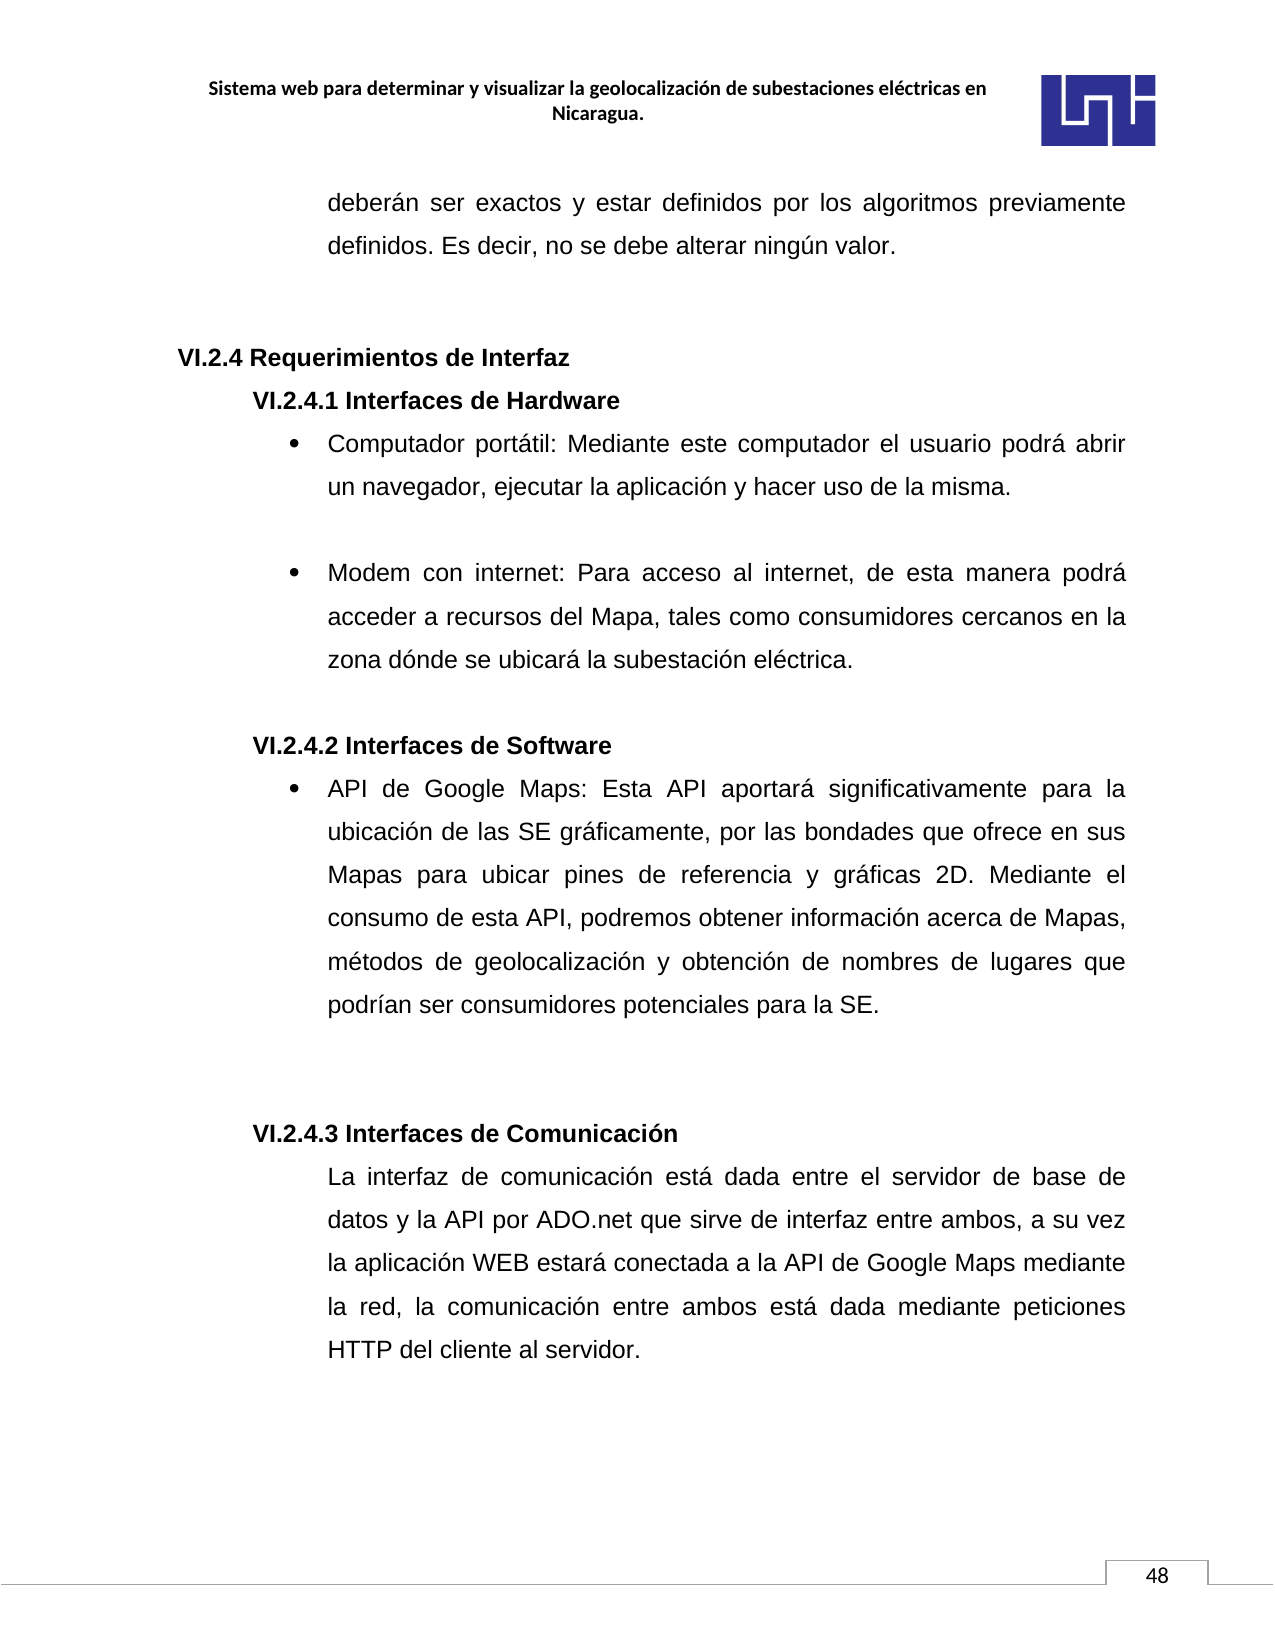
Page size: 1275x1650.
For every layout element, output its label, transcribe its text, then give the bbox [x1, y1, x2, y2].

picture [1041, 75, 1156, 146]
list Modem con internet: Para acceso al internet, de esta manera podrá acceder a recursos del Mapa, tales como consumidores cercanos en la zona dónde se ubicará la subestación eléctrica. [290, 558, 1127, 673]
list VI.2.4.1 Interfaces de Hardware [252, 386, 1127, 414]
subtitle VI.2.4 Requerimientos de Interfaz [177, 342, 1127, 371]
list VI.2.4.3 Interfaces de Comunicación [252, 1119, 1127, 1148]
list API de Google Maps: Esta API aportará significativamente para la ubicación de las SE gráficamente, por las bondades que ofrece en sus Mapas para ubicar pines de referencia y gráficas 2D. Mediante el consumo de esta API, podremos obtener información acerca de Mapas, métodos de geolocalización y obtención de nombres de lugares que podrían ser consumidores potenciales para la SE. [290, 774, 1127, 1018]
list Computador portátil: Mediante este computador el usuario podrá abrir un navegador, ejecutar la aplicación y hacer uso de la misma. [290, 429, 1127, 501]
list VI.2.4.2 Interfaces de Software [252, 731, 1127, 759]
list La interfaz de comunicación está dada entre el servidor de base de datos y la API por ADO.net que sirve de interfaz entre ambos, a su vez la aplicación WEB estará conectada a la API de Google Maps mediante la red, la comunicación entre ambos está dada mediante peticiones HTTP del cliente al servidor. [327, 1162, 1127, 1363]
